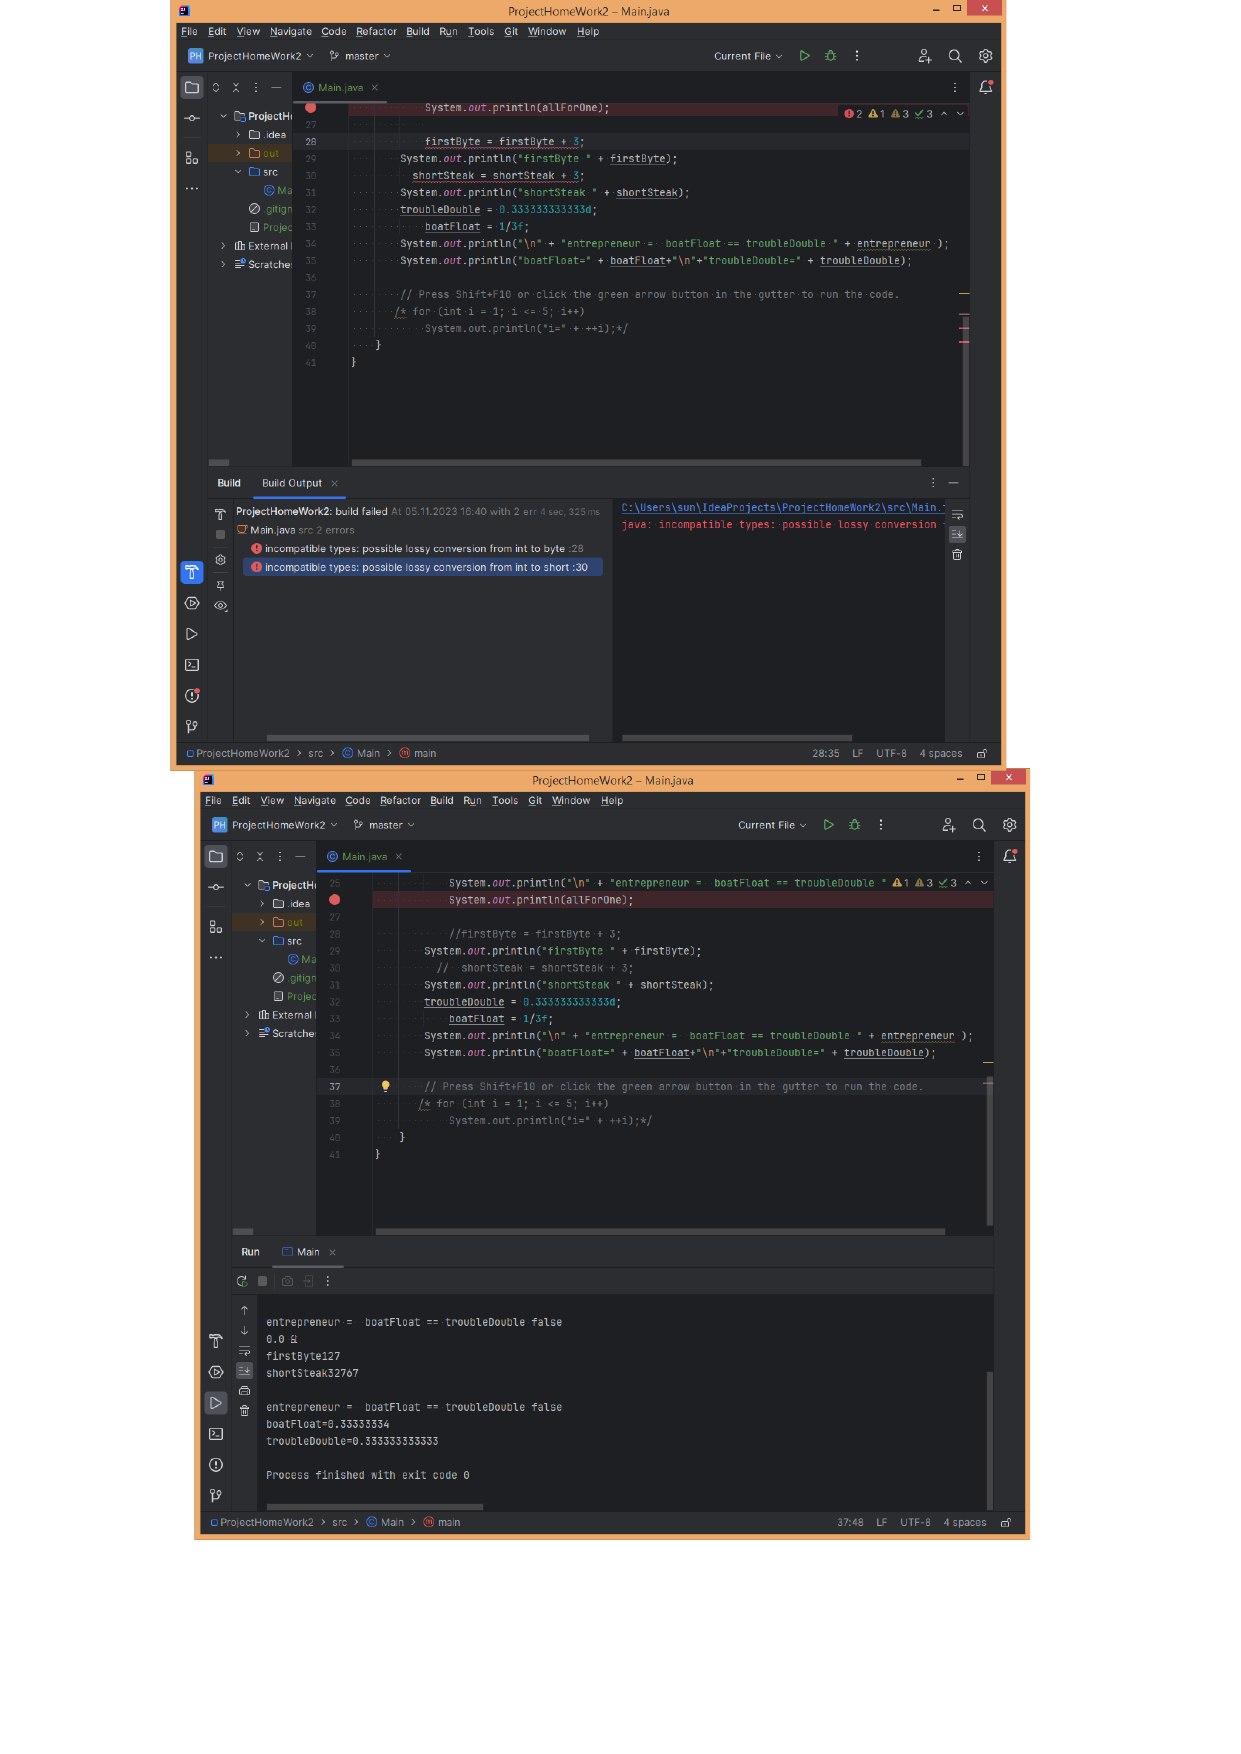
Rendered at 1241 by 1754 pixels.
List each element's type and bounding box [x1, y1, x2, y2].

picture [170, 0, 1031, 1540]
